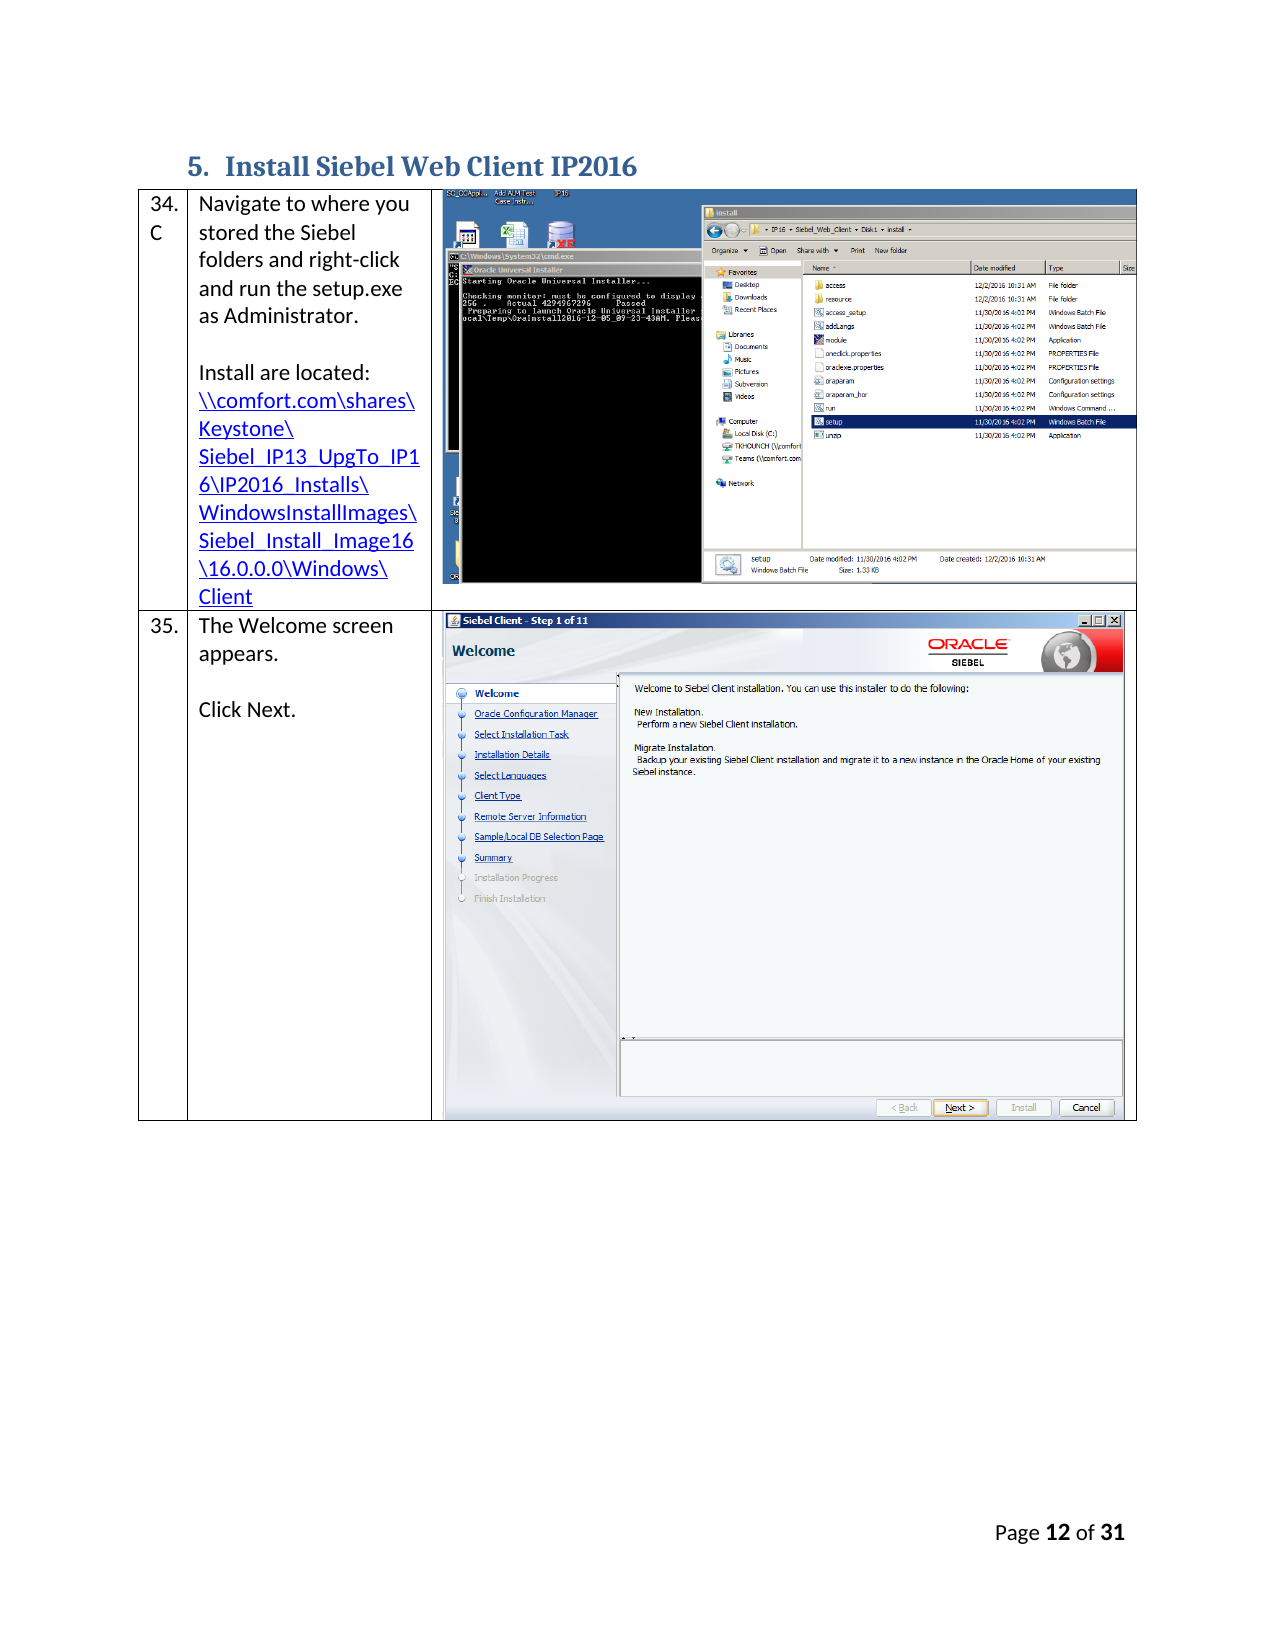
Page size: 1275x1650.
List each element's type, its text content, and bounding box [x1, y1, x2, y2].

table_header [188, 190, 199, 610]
picture [442, 611, 1125, 1120]
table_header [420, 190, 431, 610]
table_cell The Welcome screen appears. Click Next. [188, 611, 431, 1119]
table_cell [139, 611, 187, 1119]
table_cell [432, 611, 442, 1119]
table_header C [139, 190, 187, 610]
subtitle Install Siebel Web Client IP2016 [187, 150, 1125, 183]
table_cell [1125, 611, 1136, 1119]
picture [442, 189, 1137, 584]
table_header [432, 190, 1136, 610]
